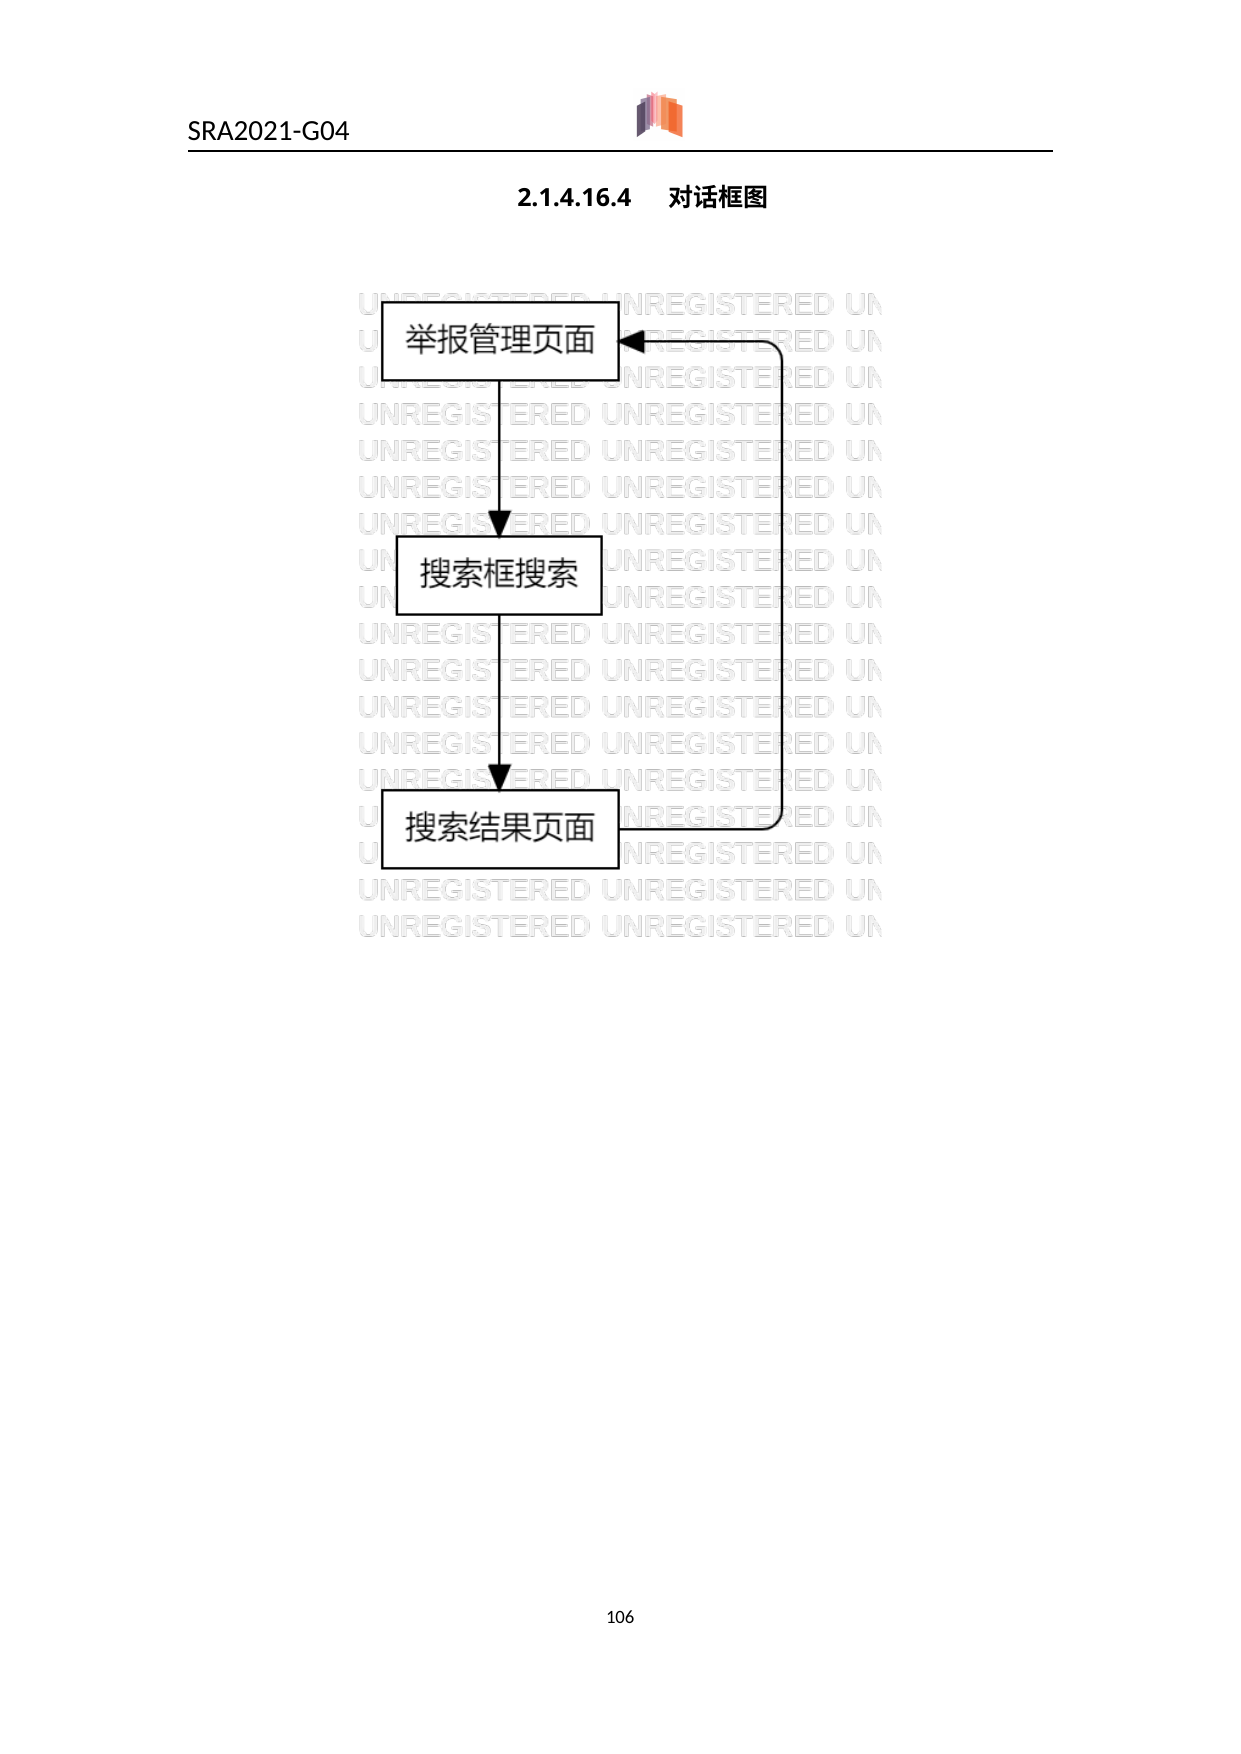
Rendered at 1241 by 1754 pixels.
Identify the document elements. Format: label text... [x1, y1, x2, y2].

picture [358, 278, 882, 966]
picture [633, 88, 686, 141]
subtitle 对话框图 [366, 163, 1053, 228]
